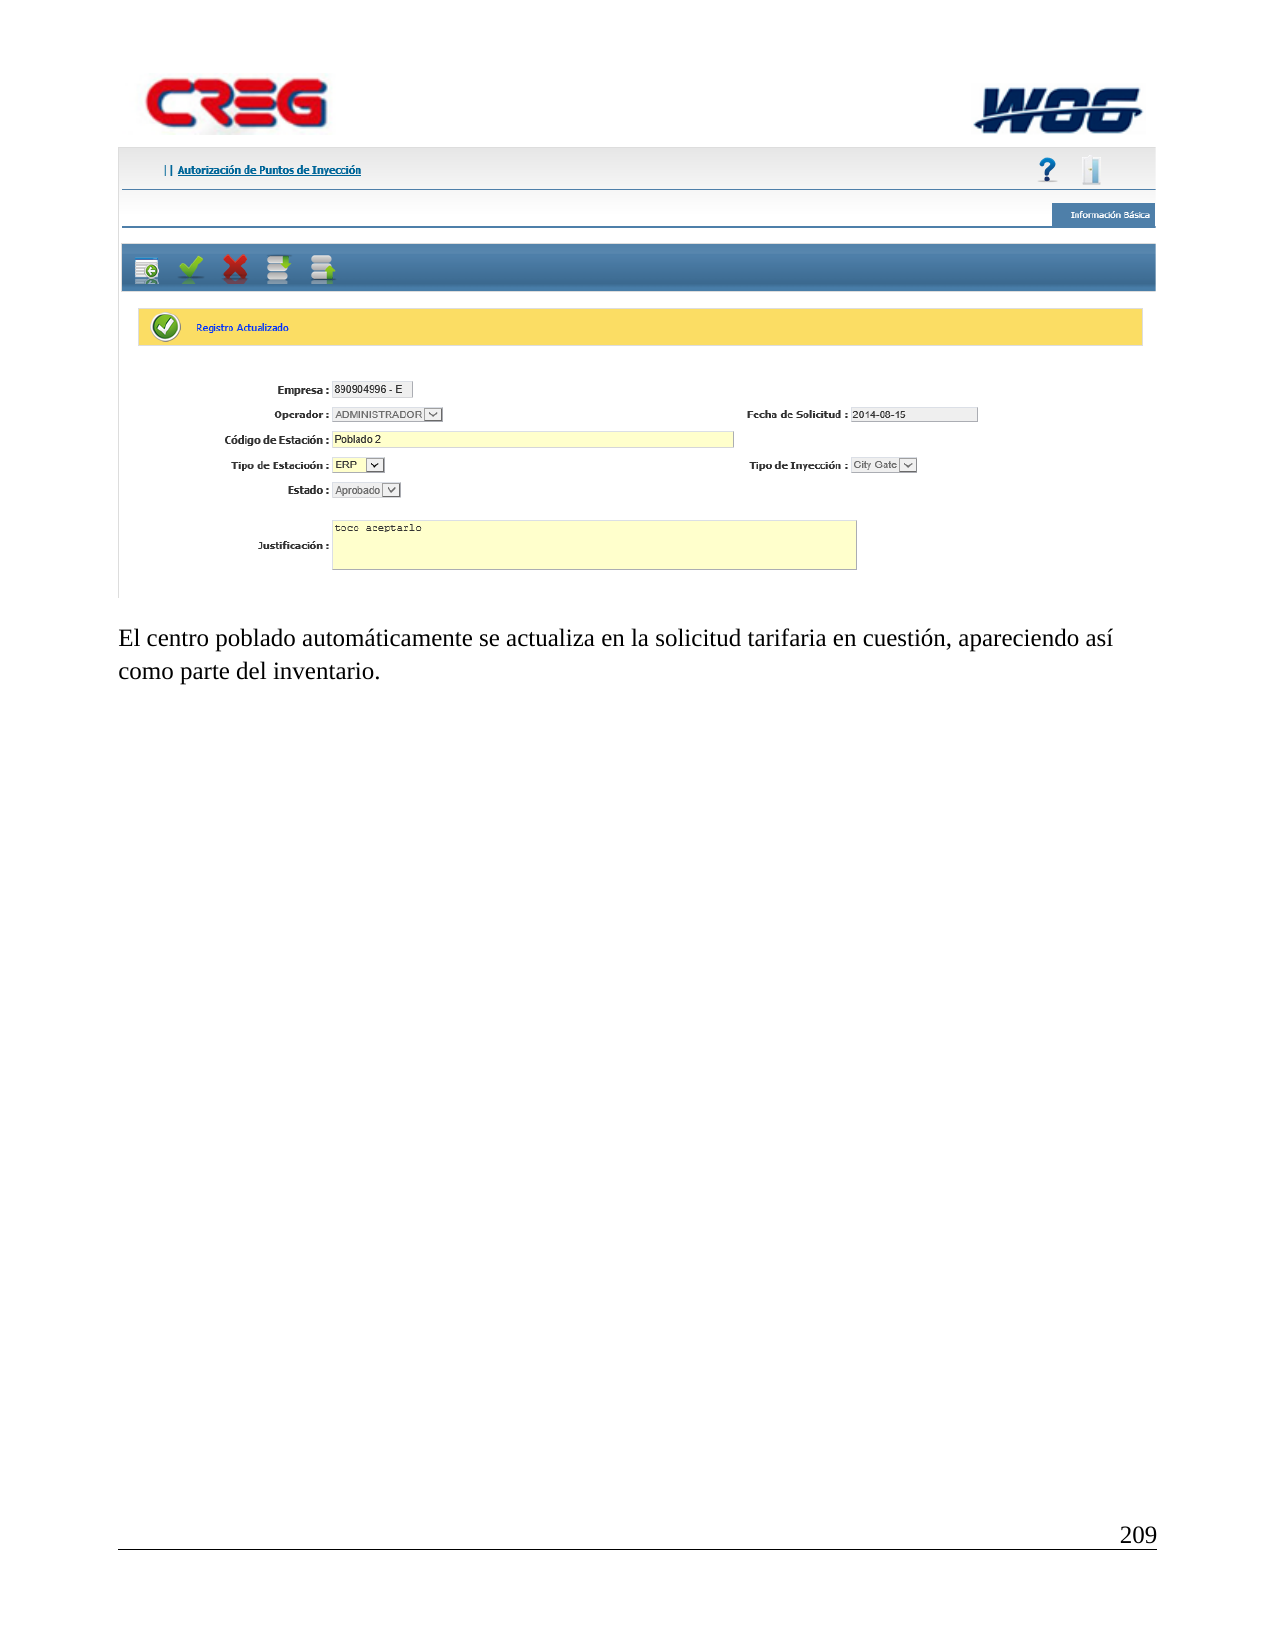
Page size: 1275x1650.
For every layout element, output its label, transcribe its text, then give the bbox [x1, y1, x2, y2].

picture [118, 73, 353, 135]
picture [971, 83, 1147, 135]
text El centro poblado automáticamente se actualiza en la solicitud tarifaria en cuestión, apareciendo así como parte del inventario. [118, 623, 1157, 684]
picture [118, 147, 1156, 598]
